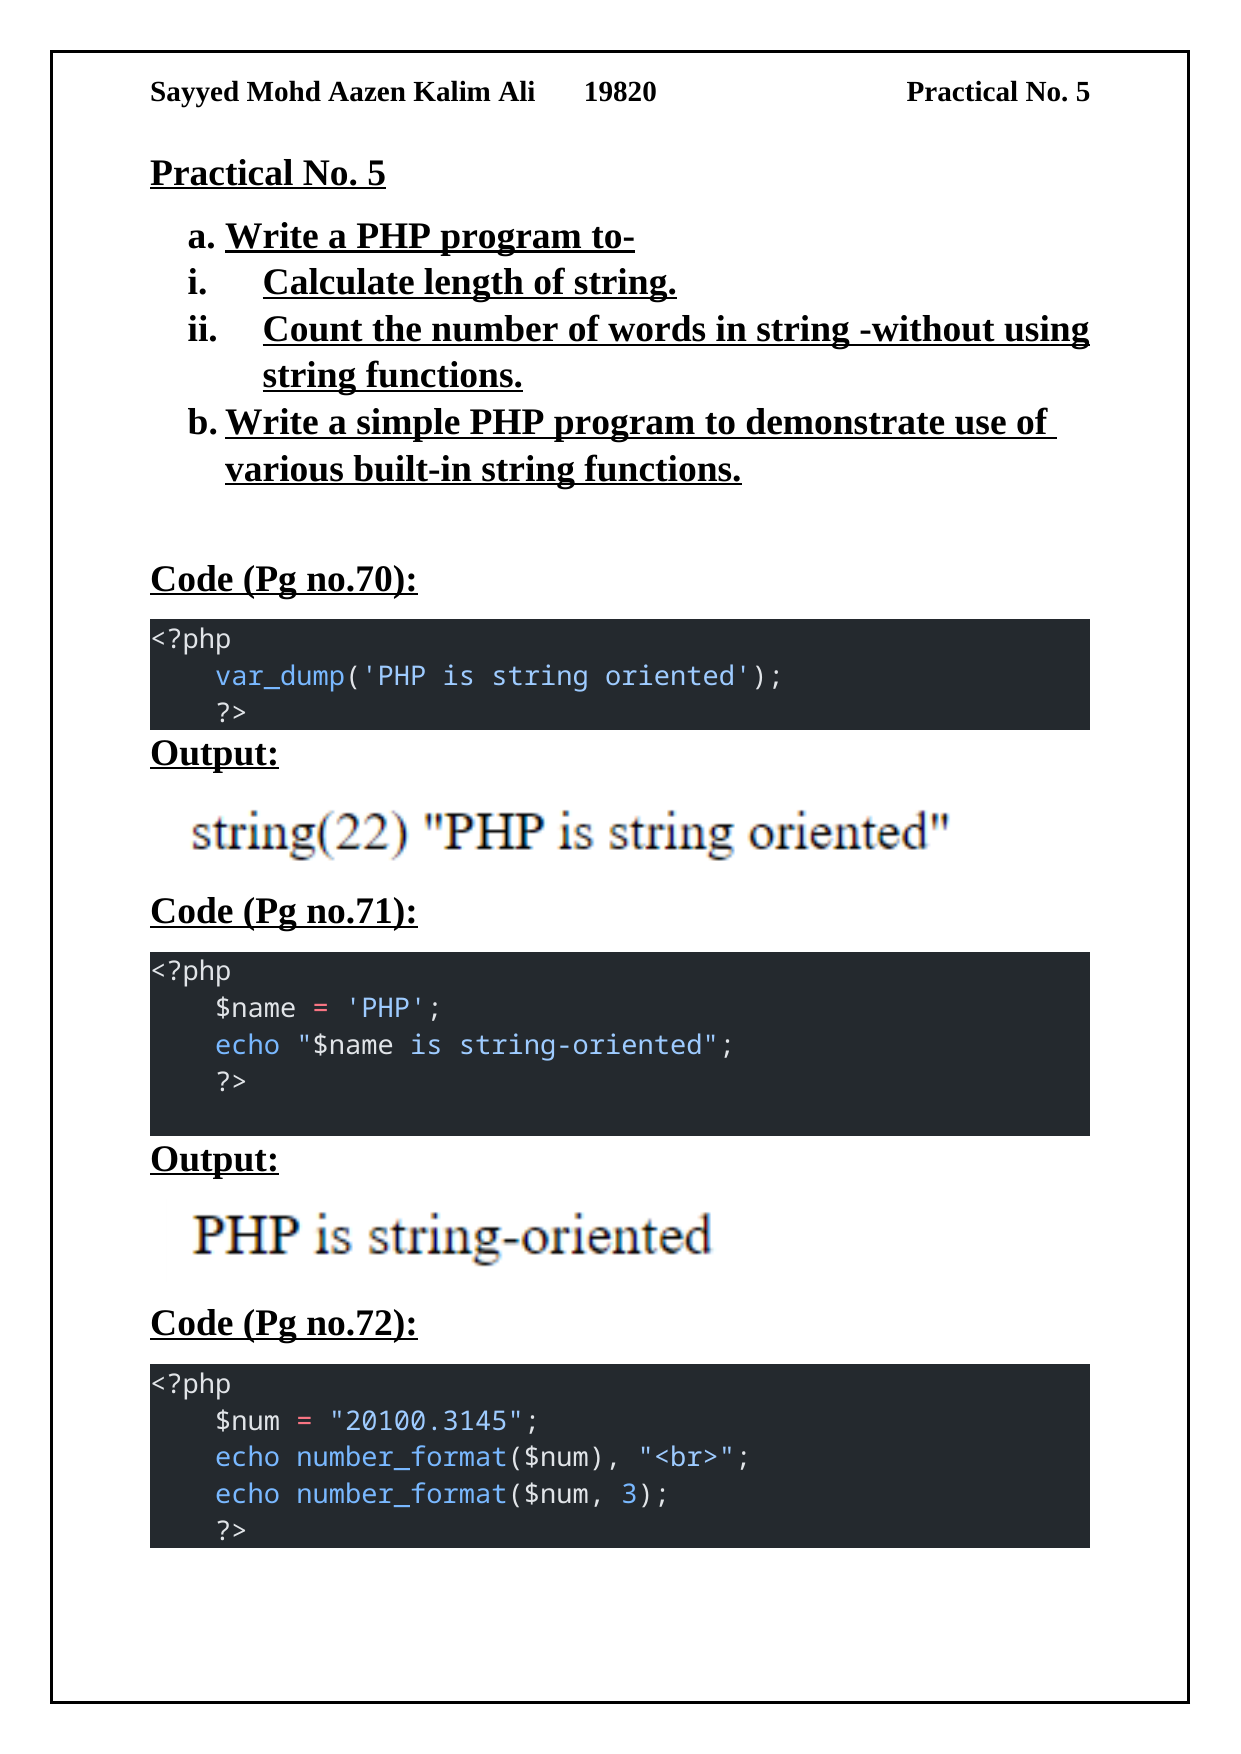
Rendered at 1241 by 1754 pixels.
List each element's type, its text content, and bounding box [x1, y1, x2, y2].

text echo "$name is string-oriented"; [150, 1026, 1090, 1062]
list Write a simple PHP program to demonstrate use of various built-in string functions. [187, 399, 1090, 489]
text <?php [150, 1364, 1090, 1401]
text Code (Pg no.72): [150, 1301, 1090, 1344]
text ?> [150, 1512, 1090, 1548]
list Count the number of words in string -without using string functions. [187, 306, 1090, 396]
list Calculate length of string. [187, 260, 1090, 303]
text ?> [150, 1062, 1090, 1099]
text echo number_format($num), "<br>"; [150, 1438, 1090, 1475]
list Write a PHP program to- [187, 213, 1090, 256]
text $num = "20100.3145"; [150, 1401, 1090, 1438]
text Output: [150, 1136, 1090, 1179]
text Code (Pg no.70): [150, 556, 1090, 599]
text echo number_format($num, 3); [150, 1475, 1090, 1512]
text var_dump('PHP is string oriented'); [150, 656, 1090, 693]
text Output: [150, 730, 1090, 773]
picture [163, 793, 1038, 870]
text <?php [150, 619, 1090, 656]
text Practical No. 5 [150, 150, 1090, 193]
text <?php [150, 952, 1090, 989]
text ?> [150, 693, 1090, 730]
text Code (Pg no.71): [150, 889, 1090, 932]
picture [164, 1199, 780, 1282]
text $name = 'PHP'; [150, 989, 1090, 1026]
